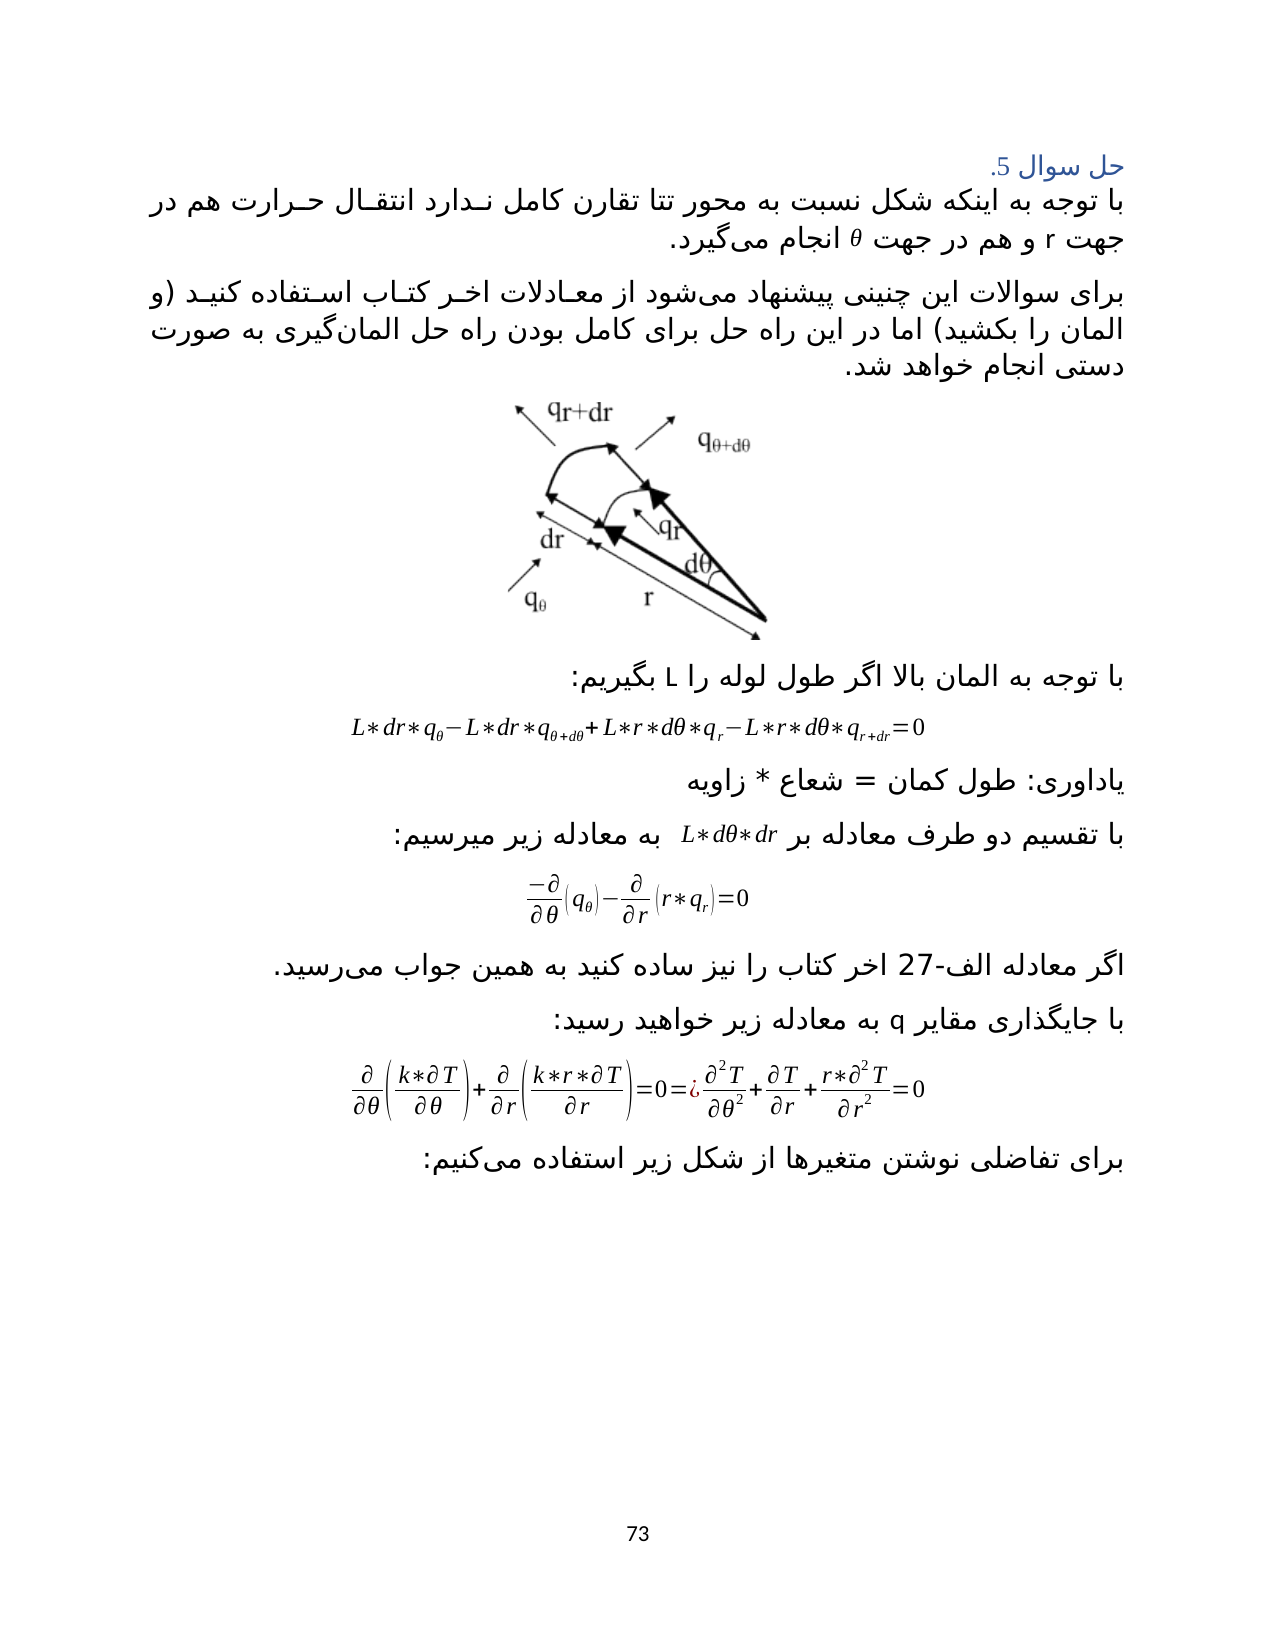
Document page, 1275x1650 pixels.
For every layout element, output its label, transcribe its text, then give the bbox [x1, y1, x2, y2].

text برای تفاضلی نوشتن متغیرها از شکل زیر استفاده می‌کنیم: [150, 1141, 1125, 1175]
text یاداوری: طول کمان = شعاع * زاویه [150, 764, 1125, 798]
text با تقسیم دو طرف معادله بر به معادله زیر میرسیم: [150, 817, 1125, 851]
text با توجه به المان بالا اگر طول لوله را L بگیریم: [150, 658, 1125, 694]
text اگر معادله الف-27 اخر کتاب را نیز ساده کنید به همین جواب می‌رسید. [150, 948, 1125, 982]
picture [507, 402, 768, 640]
text با توجه به اینکه شکل نسبت به محور تتا تقارن کامل ندارد انتقال حرارت هم در جهت r و هم در جهت انجام می‌گیرد. [150, 183, 1125, 256]
subtitle حل سوال 5. [150, 150, 1125, 181]
text برای سوالات این چنینی پیشنهاد می‌شود از معادلات اخر کتاب استفاده کنید (و المان را بکشید) اما در این راه حل برای کامل بودن راه حل المان‌گیری به صورت دستی انجام خواهد شد. [150, 275, 1125, 383]
text با جایگذاری مقایر q به معادله زیر خواهید رسید: [150, 1001, 1125, 1037]
